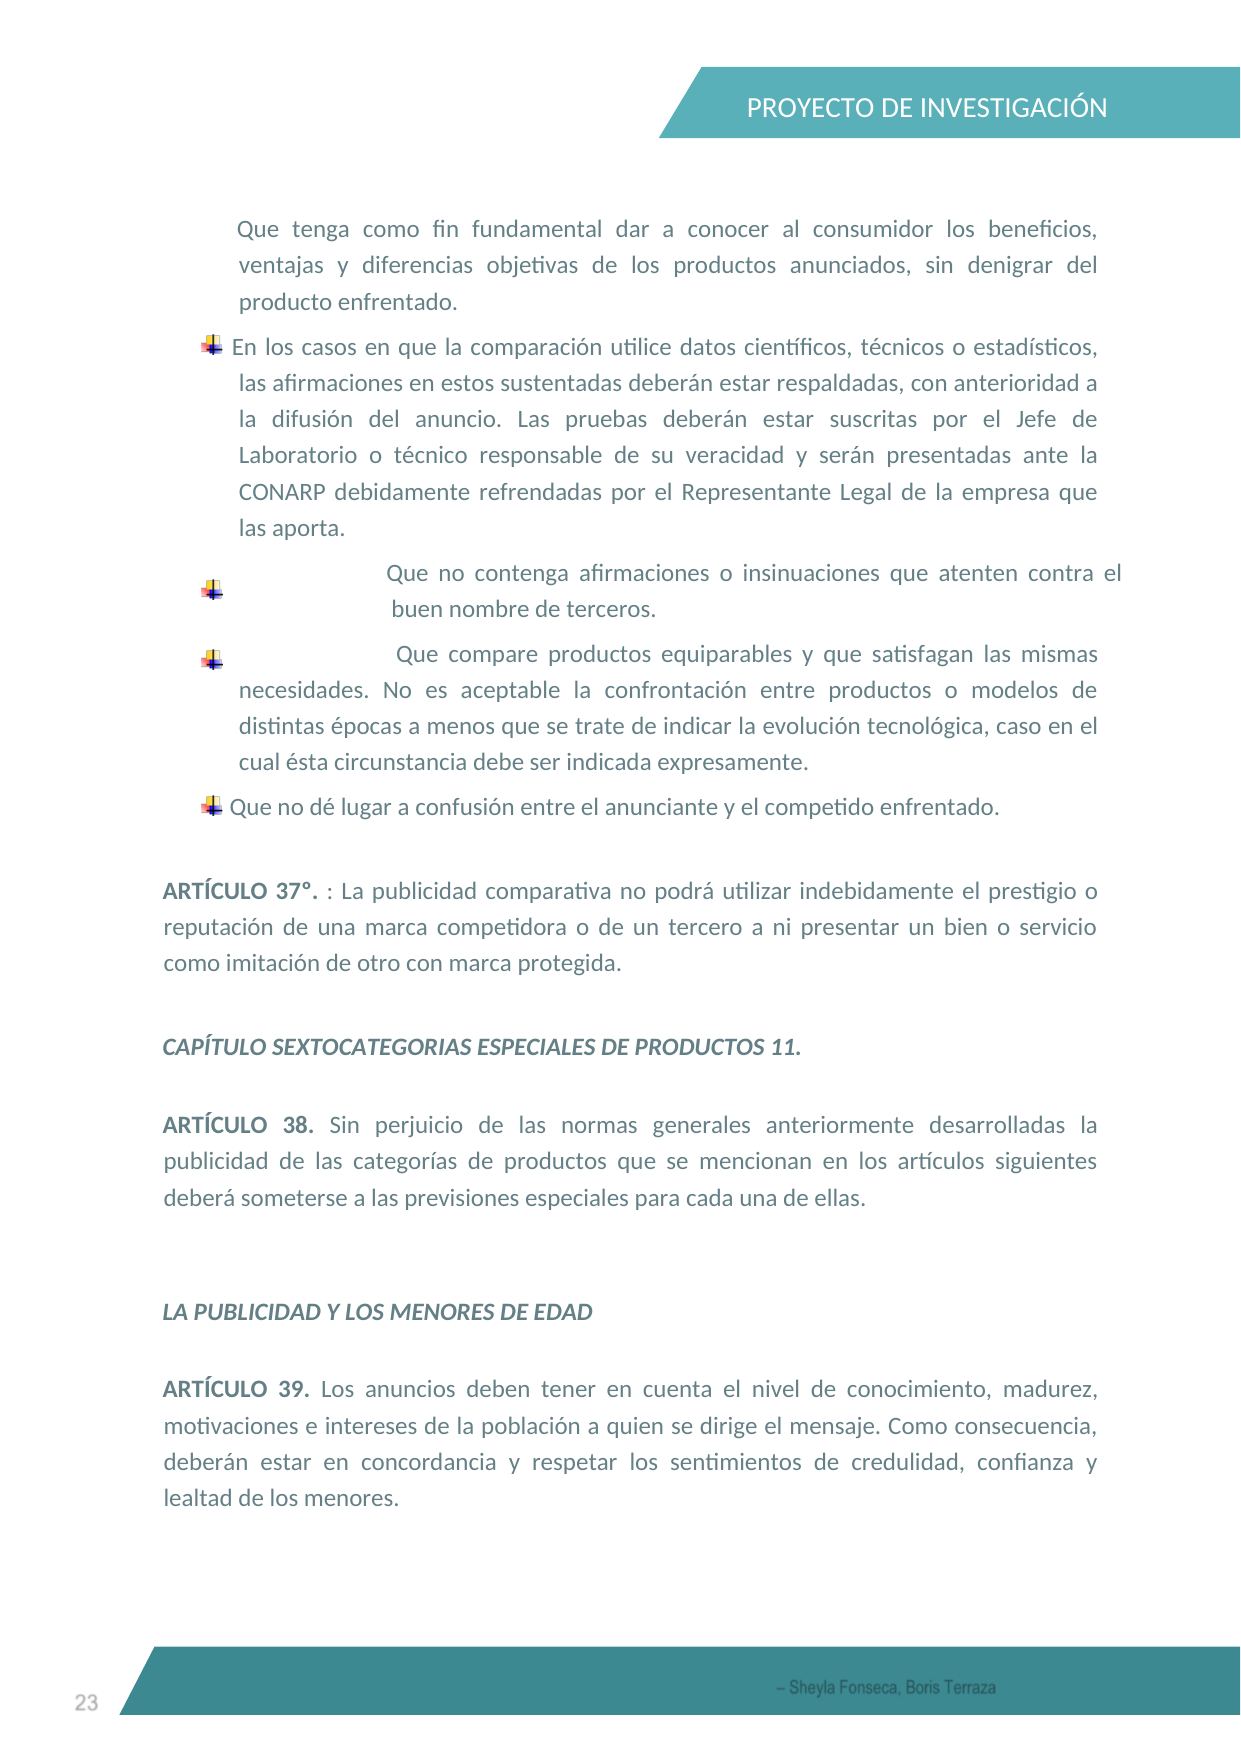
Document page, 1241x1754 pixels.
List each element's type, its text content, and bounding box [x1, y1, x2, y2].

text LA PUBLICIDAD Y LOS MENORES DE EDAD [162, 1296, 1155, 1326]
text ARTÍCULO 37º. : La publicidad comparativa no podrá utilizar indebidamente el prestigio o reputación de una marca competidora o de un tercero a ni presentar un bien o servicio como imitación de otro con marca protegida. [162, 875, 1099, 978]
text CAPÍTULO SEXTOCATEGORIAS ESPECIALES DE PRODUCTOS 11. [162, 1031, 1155, 1062]
text Que tenga como fin fundamental dar a conocer al consumidor los beneficios, ventajas y diferencias objetivas de los productos anunciados, sin denigrar del producto enfrentado. [222, 213, 1099, 316]
text Que compare productos equiparables y que satisfagan las mismas necesidades. No es aceptable la confrontación entre productos o modelos de distintas épocas a menos que se trate de indicar la evolución tecnológica, caso en el cual ésta circunstancia debe ser indicada expresamente. [222, 638, 1099, 777]
picture [762, 1669, 1108, 1710]
picture [73, 1692, 99, 1712]
text Que no dé lugar a confusión entre el anunciante y el competido enfrentado. [201, 791, 1153, 822]
text ARTÍCULO 39. Los anuncios deben tener en cuenta el nivel de conocimiento, madurez, motivaciones e intereses de la población a quien se dirige el mensaje. Como consecuencia, deberán estar en concordancia y respetar los sentimientos de credulidad, confianza y lealtad de los menores. [162, 1374, 1099, 1513]
picture [201, 334, 223, 355]
picture [201, 578, 223, 600]
picture [201, 648, 223, 670]
text ARTÍCULO 38. Sin perjuicio de las normas generales anteriormente desarrolladas la publicidad de las categorías de productos que se mencionan en los artículos siguientes deberá someterse a las previsiones especiales para cada una de ellas. [162, 1109, 1099, 1212]
picture [201, 794, 223, 816]
text Que no contenga afirmaciones o insinuaciones que atenten contra el buen nombre de terceros. [222, 557, 1123, 623]
text En los casos en que la comparación utilice datos científicos, técnicos o estadísticos, las afirmaciones en estos sustentadas deberán estar respaldadas, con anterioridad a la difusión del anuncio. Las pruebas deberán estar suscritas por el Jefe de Laboratorio o técnico responsable de su veracidad y serán presentadas ante la CONARP debidamente refrendadas por el Representante Legal de la empresa que las aporta. [201, 331, 1099, 542]
